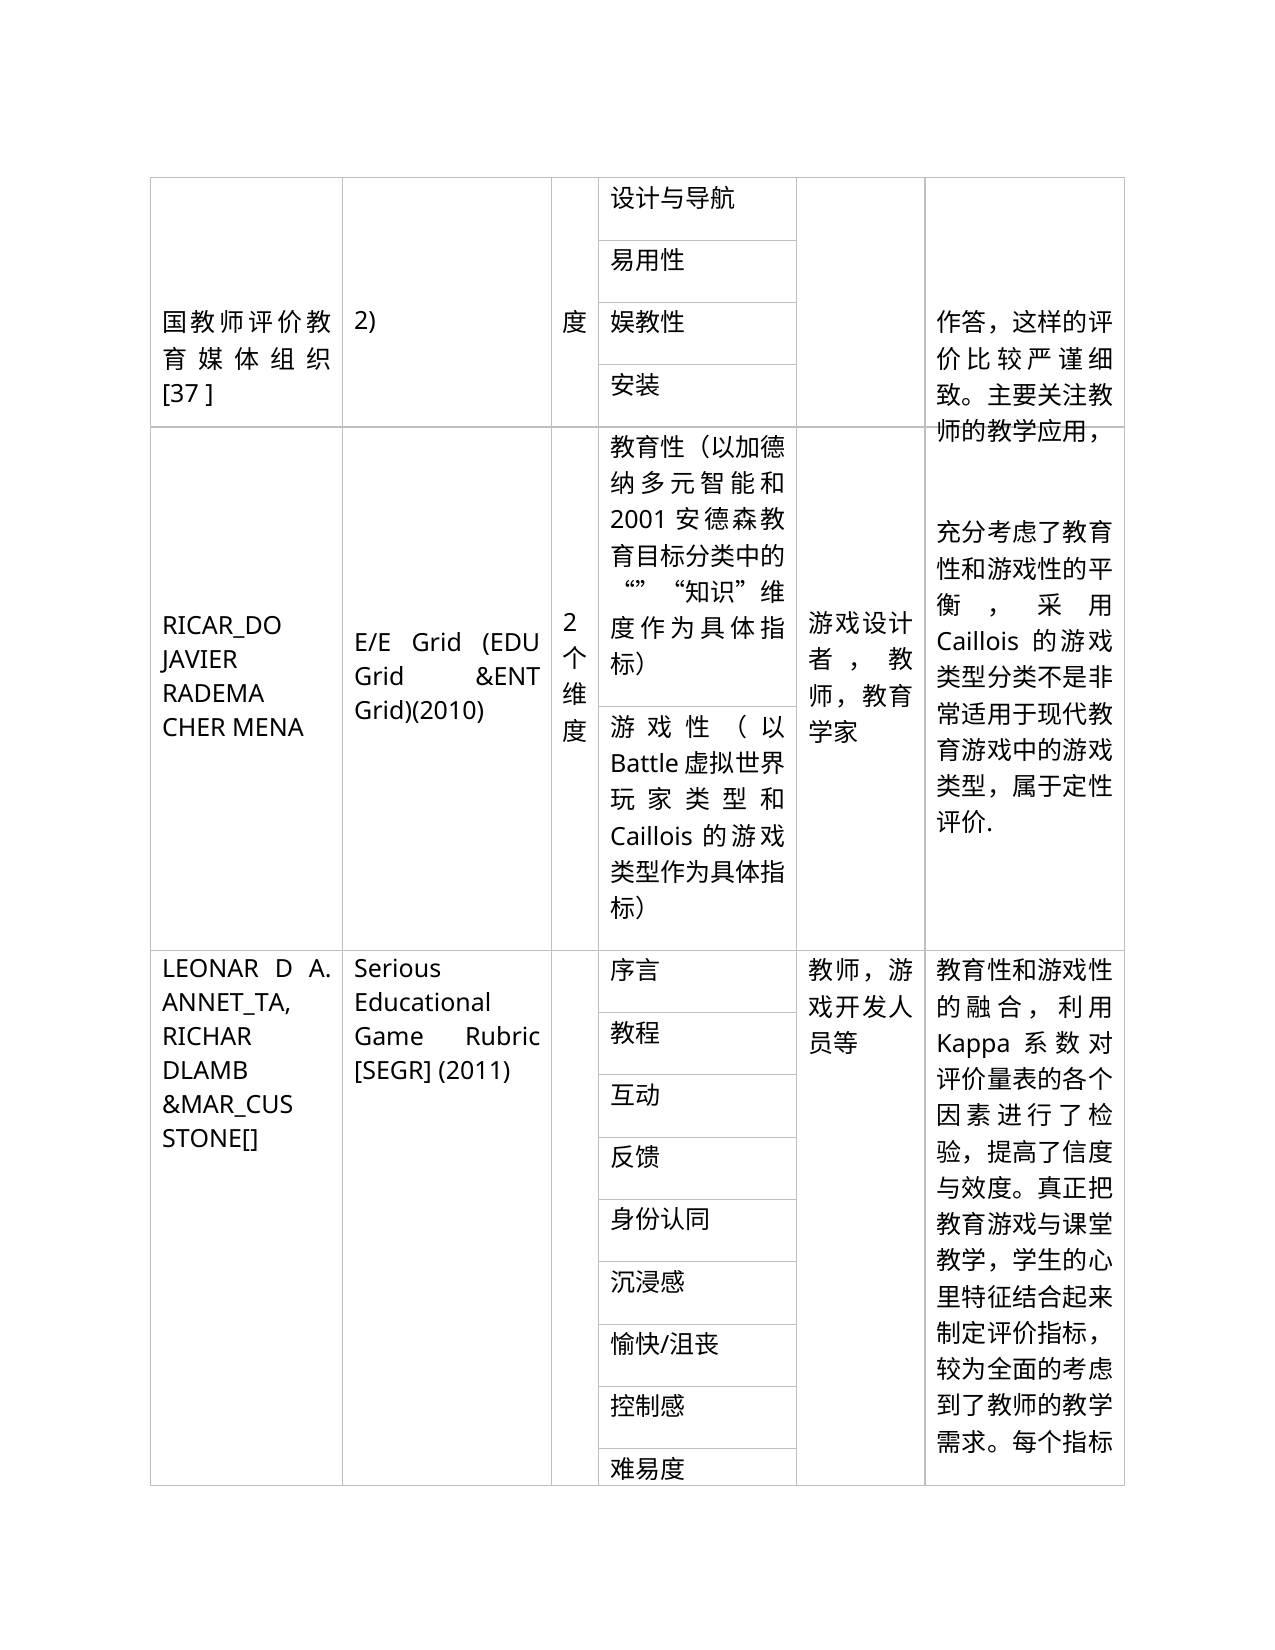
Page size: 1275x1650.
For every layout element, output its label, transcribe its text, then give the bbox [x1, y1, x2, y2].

table_cell 教育性（以加德纳多元智能和2001安德森教育目标分类中的“”“知识”维度作为具体指标） [599, 428, 796, 706]
table_cell 2个维度 [552, 428, 598, 950]
table_cell 愉快/沮丧 [599, 1325, 796, 1386]
table_cell 沉浸感 [599, 1262, 796, 1323]
table_cell E/E Grid (EDU Grid &ENT Grid)(2010) [343, 428, 551, 950]
table_cell 教师，游戏开发人员等 [797, 951, 924, 1485]
table_cell 教育性和游戏性的融合，利用Kappa系数对评价量表的各个因素进行了检验，提高了信度与效度。真正把教育游戏与课堂教学，学生的心里特征结合起来制定评价指标，较为全面的考虑到了教师的教学需求。每个指标（0分，1分，2分…）属于定量评价 [926, 951, 1124, 1485]
table_cell 控制感 [599, 1387, 796, 1448]
table_cell 设计与导航 [599, 178, 796, 239]
table_cell Serious Educational Game Rubric [SEGR] (2011) [343, 951, 551, 1485]
table_cell 易用性 [599, 241, 796, 302]
table_cell 序言 [599, 951, 796, 1012]
table_cell 难易度 [599, 1449, 796, 1485]
table_cell 充分考虑了教育性和游戏性的平衡，采用Caillois 的游戏类型分类不是非常适用于现代教育游戏中的游戏类型，属于定性评价. [926, 428, 1124, 950]
table_cell 教程 [599, 1013, 796, 1074]
table_cell [552, 951, 598, 1485]
table_cell 游戏性（以Battle虚拟世界玩家类型和Caillois的游戏类型作为具体指标） [599, 707, 796, 950]
table_cell 反馈 [599, 1138, 796, 1199]
table_cell 娱教性 [599, 303, 796, 364]
table_cell 互动 [599, 1075, 796, 1137]
table_cell LEONAR D A. ANNET_TA, RICHAR DLAMB &MAR_CUS STONE[] [151, 951, 342, 1485]
table_cell 身份认同 [599, 1200, 796, 1261]
table_cell RICAR_DO JAVIER RADEMA CHER MENA [151, 428, 342, 950]
table_cell 安装 [599, 365, 796, 426]
table_cell 游戏设计者，教师，教育学家 [797, 428, 924, 950]
